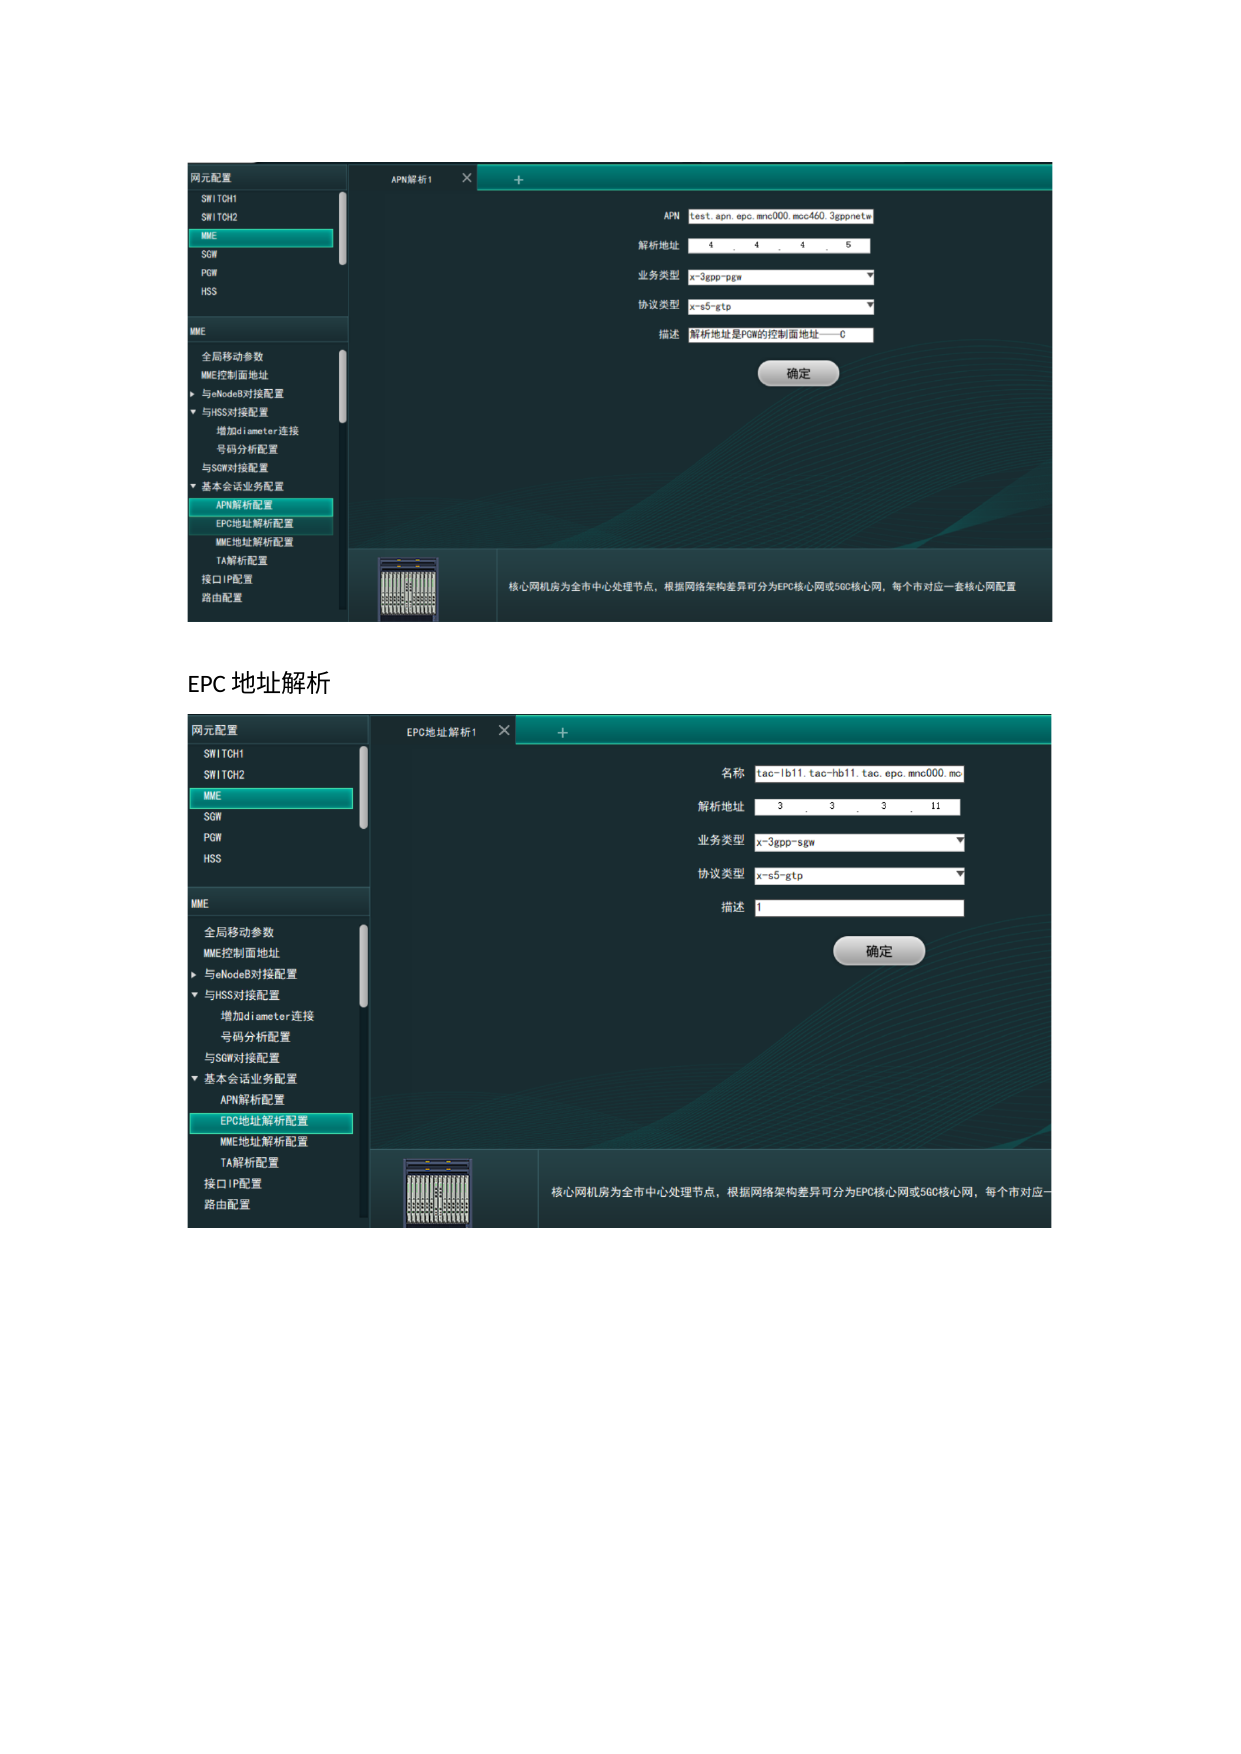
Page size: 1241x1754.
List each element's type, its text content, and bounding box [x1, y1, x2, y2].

picture [187, 714, 1052, 1228]
picture [187, 162, 1053, 622]
text EPC地址解析 [187, 649, 1053, 714]
